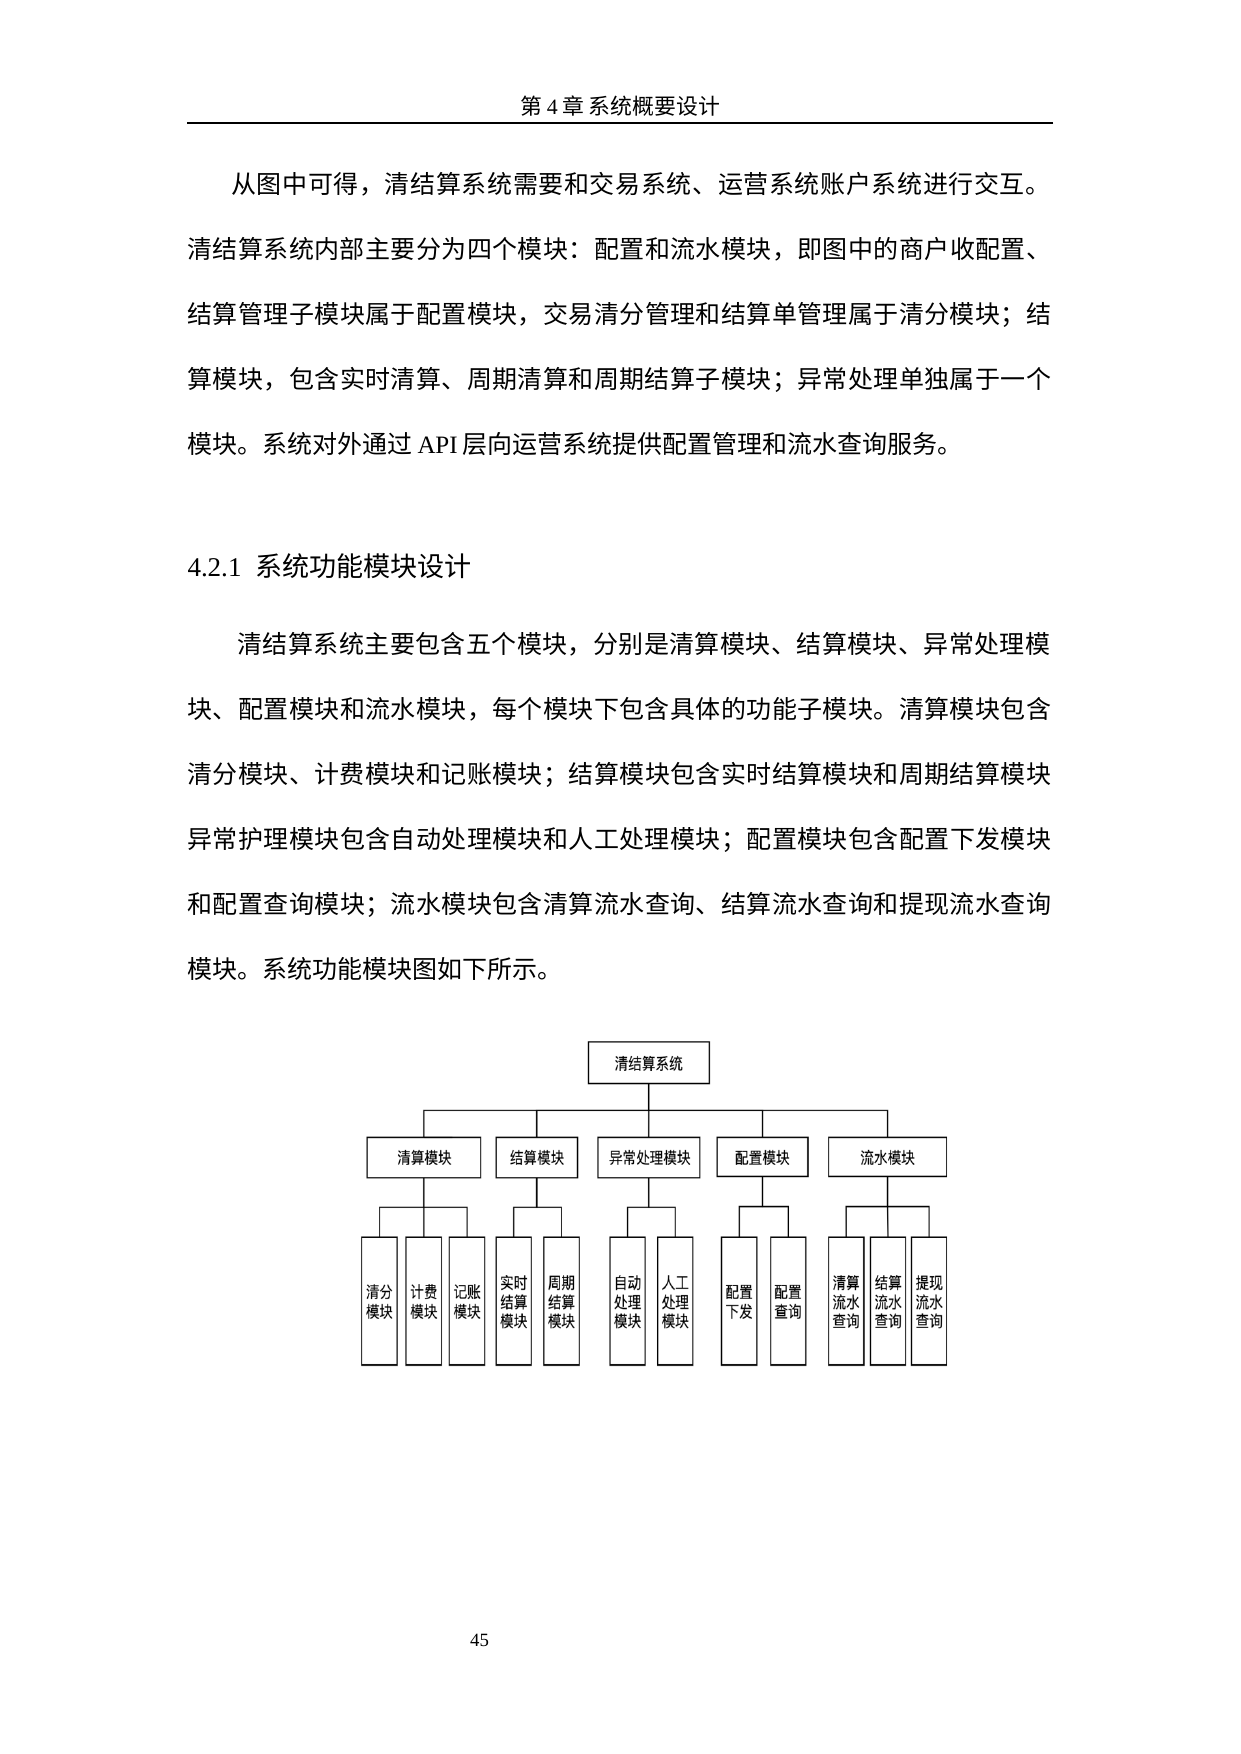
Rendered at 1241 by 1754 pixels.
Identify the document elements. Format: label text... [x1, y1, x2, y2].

text 清结算系统主要包含五个模块，分别是清算模块、结算模块、异常处理模块、配置模块和流水模块，每个模块下包含具体的功能子模块。清算模块包含清分模块、计费模块和记账模块；结算模块包含实时结算模块和周期结算模块；异常护理模块包含自动处理模块和人工处理模块；配置模块包含配置下发模块和配置查询模块；流水模块包含清算流水查询、结算流水查询和提现流水查询模块。系统功能模块图如下所示。 [187, 610, 1053, 1000]
picture [336, 1024, 978, 1379]
text 从图中可得，清结算系统需要和交易系统、运营系统账户系统进行交互。清结算系统内部主要分为四个模块：配置和流水模块，即图中的商户收配置、结算管理子模块属于配置模块，交易清分管理和结算单管理属于清分模块；结算模块，包含实时清算、周期清算和周期结算子模块；异常处理单独属于一个模块。系统对外通过API层向运营系统提供配置管理和流水查询服务。 [187, 150, 1053, 475]
text 4.2.1 系统功能模块设计 [187, 532, 1053, 597]
